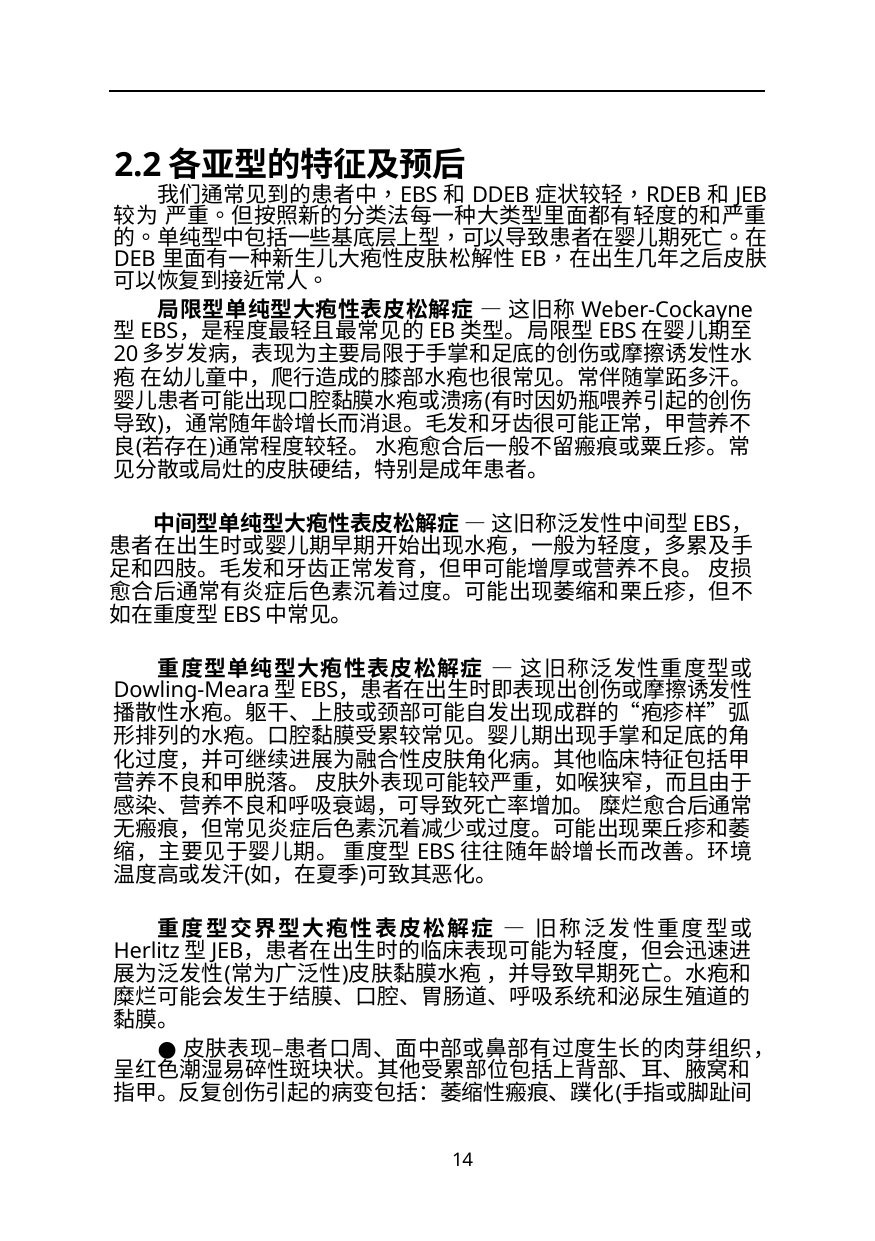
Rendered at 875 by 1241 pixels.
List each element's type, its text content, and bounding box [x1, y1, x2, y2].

text 2.2各亚型的特征及预后 [114, 146, 770, 184]
text 重度型单纯型⼤疱性表⽪松解症 — 这旧称泛发性重度型或Dowling-Meara型EBS，患者在出⽣时即表现出创伤或摩擦诱发性播散性⽔疱。躯⼲、上肢或颈部可能⾃发出现成群的“疱疹样”弧形排列的⽔疱。口腔黏膜受累较常见。婴⼉期出现⼿掌和⾜底的角化过度，并可继续进展为融合性⽪肤角化病。其他临床特征包括甲营养不良和甲脱落。 ⽪肤外表现可能较严重，如喉狭窄，⽽且由于感染、营养不良和呼吸衰竭，可导致死亡率增加。 糜烂愈合后通常⽆瘢痕，但常见炎症后⾊素沉着减少或过度。可能出现栗丘疹和萎缩，主要见于婴⼉期。 重度型EBS往往随年龄增长⽽改善。环境温度⾼或发汗(如，在夏季)可致其恶化。 [113, 658, 753, 889]
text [113, 1037, 753, 1107]
text 中间型单纯型⼤疱性表⽪松解症 — 这旧称泛发性中间型EBS，患者在出⽣时或婴⼉期早期开始出现⽔疱，⼀般为轻度，多累及⼿、⾜和四肢。⽑发和⽛齿正常发育，但甲可能增厚或营养不良。 ⽪损愈合后通常有炎症后⾊素沉着过度。可能出现萎缩和栗丘疹，但不如在重度型EBS中常见。 [109, 513, 753, 629]
text 重度型交界型⼤疱性表⽪松解症 — 旧称泛发性重度型或Herlitz型JEB，患者在出⽣时的临床表现可能为轻度，但会迅速进展为泛发性(常为⼴泛性)⽪肤黏膜⽔疱 ，并导致早期死亡。⽔疱和糜烂可能会发⽣于结膜、口腔、胃肠道、呼吸系统和泌尿⽣殖道的黏膜。 [113, 918, 753, 1034]
text 局限型单纯型⼤疱性表⽪松解症 — 这旧称Weber-Cockayne型EBS，是程度最轻且最常见的EB类型。局限型EBS在婴⼉期⾄20多岁发病，表现为主要局限于⼿掌和⾜底的创伤或摩擦诱发性⽔疱 在幼⼉童中，爬⾏造成的膝部⽔疱也很常见。常伴随掌跖多汗。婴⼉患者可能出现口腔黏膜⽔疱或溃疡(有时因奶瓶喂养引起的创伤导致)，通常随年龄增长⽽消退。⽑发和⽛齿很可能正常，甲营养不良(若存在)通常程度较轻。 ⽔疱愈合后⼀般不留瘢痕或粟丘疹。常见分散或局灶的⽪肤硬结，特别是成年患者。 [113, 298, 753, 484]
text 我们通常见到的患者中，EBS 和 DDEB 症状较轻，RDEB 和 JEB较为 严重。但按照新的分类法每一种大类型里面都有轻度的和严重的。单纯型中包括一些基底层上型，可以导致患者在婴儿期死亡。在 DEB 里面有一种新生儿大疱性皮肤松解性EB，在出生几年之后皮肤可以恢复到接近常人。 [114, 185, 768, 295]
